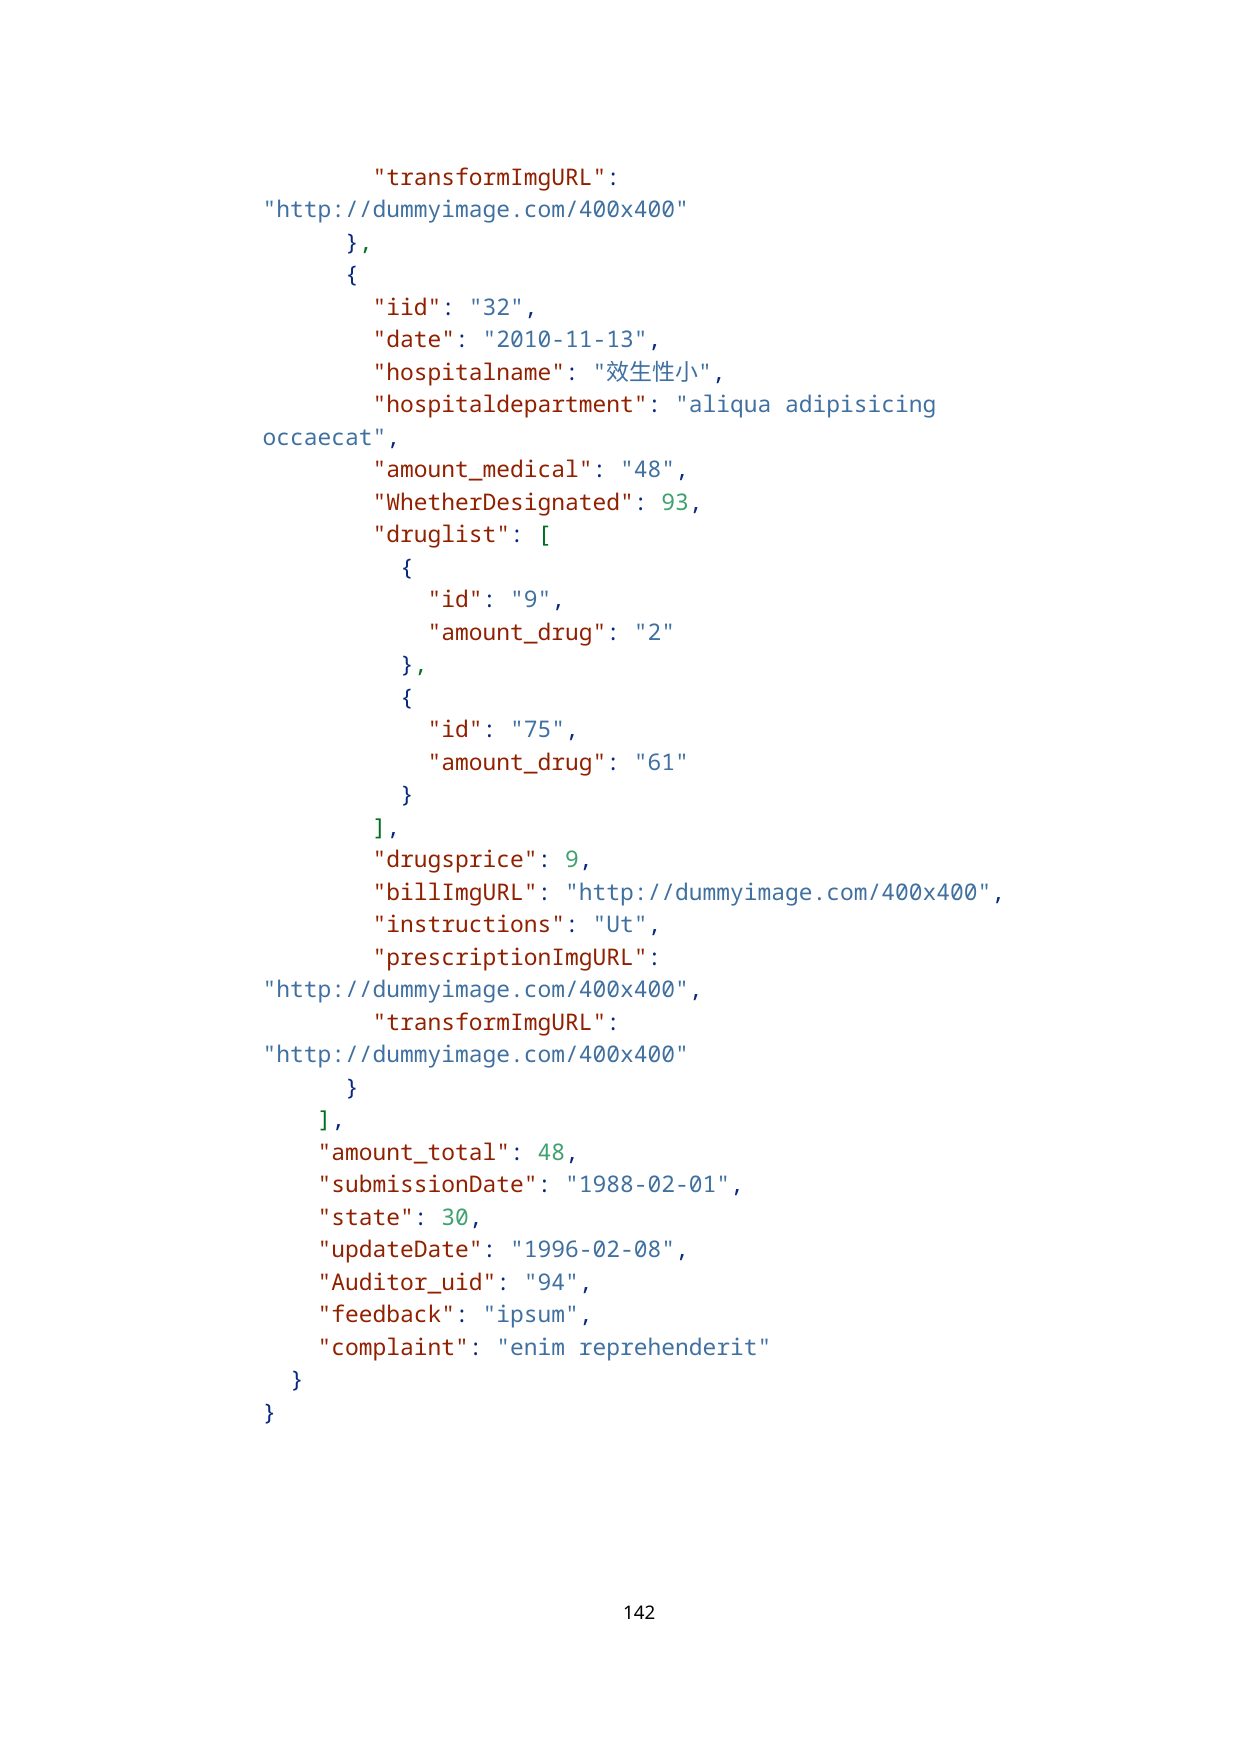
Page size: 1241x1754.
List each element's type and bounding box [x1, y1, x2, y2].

list [212, 160, 1053, 1427]
